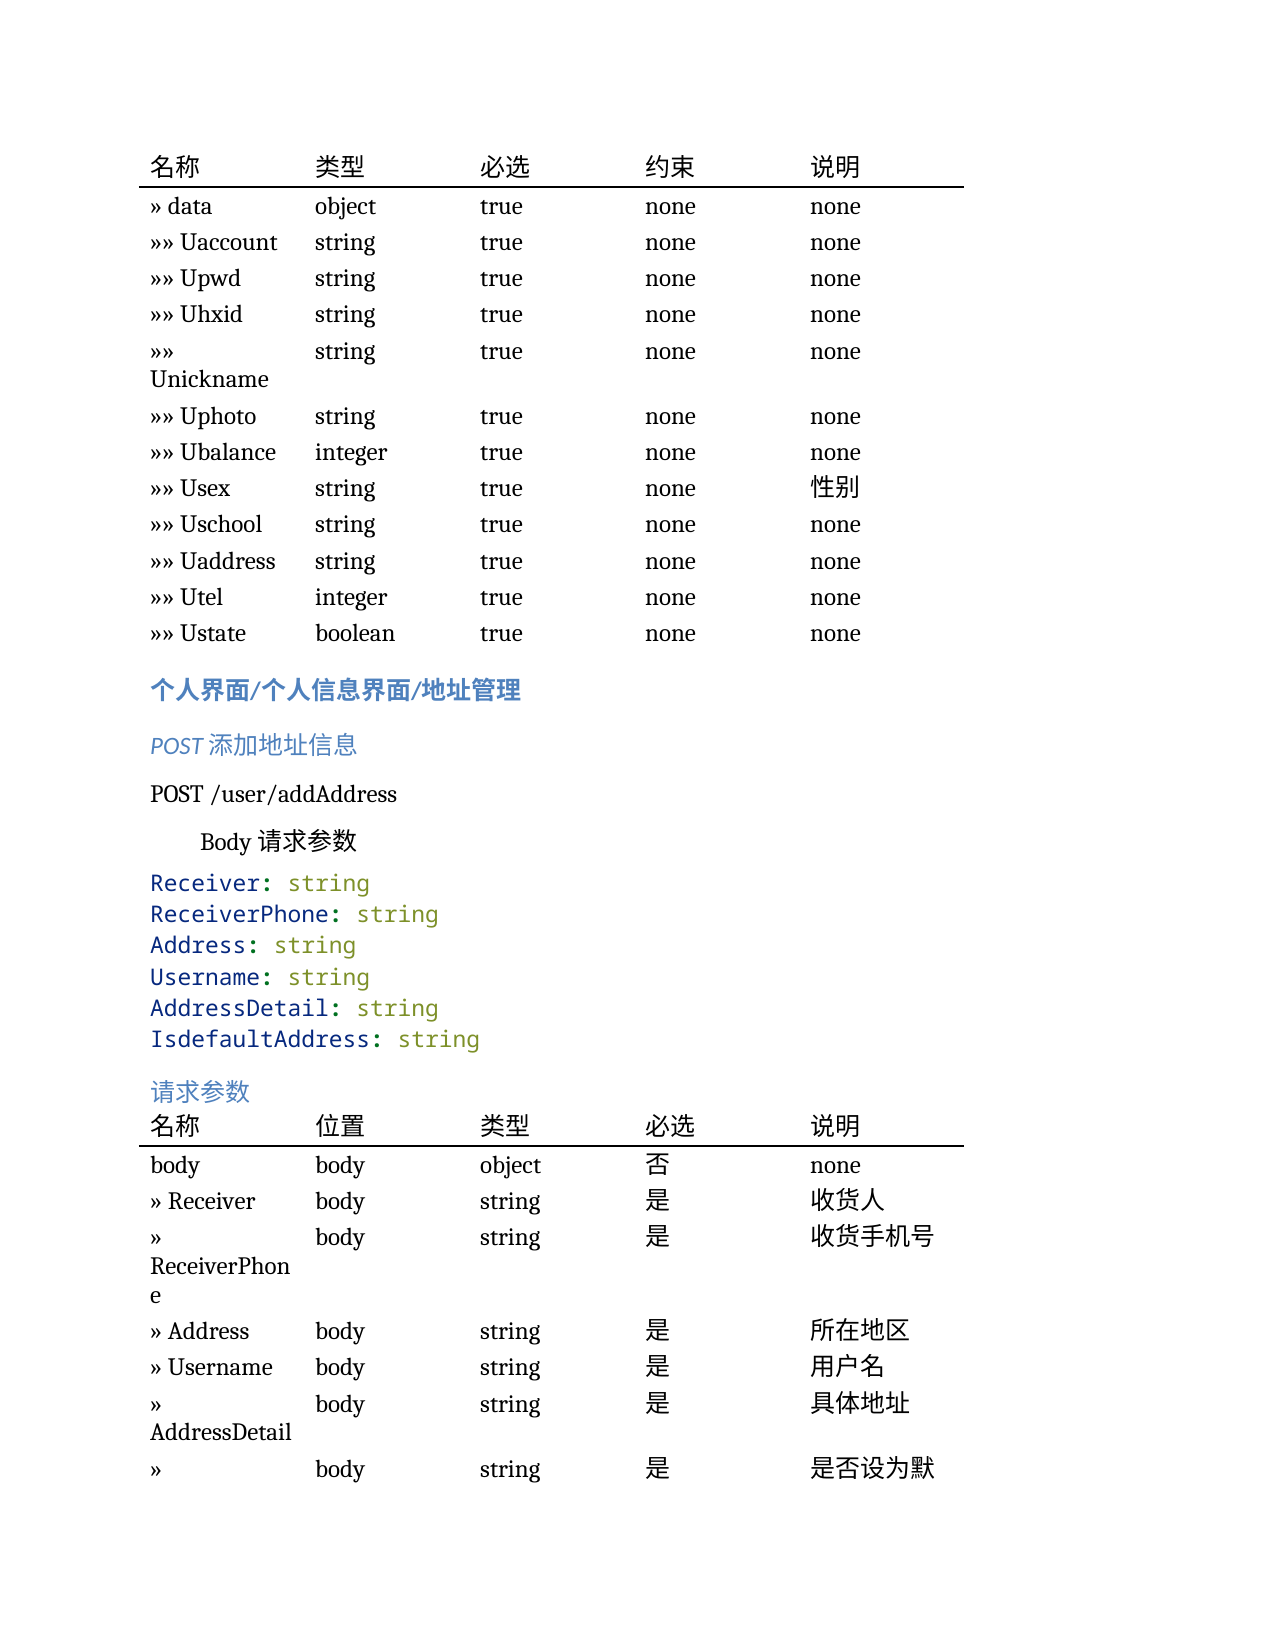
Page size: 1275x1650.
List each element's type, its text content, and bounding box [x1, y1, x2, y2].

table_cell 否 [634, 1147, 799, 1183]
table_cell 是 [634, 1350, 799, 1386]
table_cell 收货手机号 [799, 1220, 964, 1313]
table_cell string [469, 1451, 634, 1487]
table_cell string [469, 1183, 634, 1219]
table_cell integer [304, 434, 469, 470]
table_cell string [304, 470, 469, 507]
table_cell true [469, 615, 634, 652]
table_cell true [469, 224, 634, 260]
table_cell body [304, 1386, 469, 1451]
table_cell none [634, 260, 799, 297]
table_cell none [799, 1147, 964, 1183]
subtitle POST 添加地址信息 [150, 727, 1125, 761]
table_cell none [799, 579, 964, 615]
table_cell string [469, 1350, 634, 1386]
table_cell body [304, 1313, 469, 1349]
table_cell true [469, 507, 634, 543]
table_cell 是 [634, 1183, 799, 1219]
table_cell none [634, 615, 799, 652]
table_cell 具体地址 [799, 1386, 964, 1451]
table_cell »» Uaddress [139, 543, 304, 579]
table_cell none [799, 297, 964, 333]
table_cell string [304, 260, 469, 297]
table_header 类型 [469, 1109, 634, 1145]
table_cell »» Uhxid [139, 297, 304, 333]
table_cell none [634, 470, 799, 507]
subtitle 请求参数 [150, 1075, 1125, 1109]
text Receiver: string ReceiverPhone: string Address: string Username: string AddressDetail: string IsdefaultAddress: string [150, 867, 1125, 1054]
table_cell » Receiver [139, 1183, 304, 1219]
table_header 位置 [304, 1109, 469, 1145]
table_cell » ReceiverPhone [139, 1220, 304, 1313]
table_cell 是 [634, 1220, 799, 1313]
table_cell integer [304, 579, 469, 615]
table_cell none [634, 579, 799, 615]
table_cell true [469, 297, 634, 333]
table_header 必选 [634, 1109, 799, 1145]
table_cell string [469, 1386, 634, 1451]
table_cell none [634, 507, 799, 543]
table_cell 是 [634, 1313, 799, 1349]
table_cell true [469, 188, 634, 224]
table_cell body [304, 1220, 469, 1313]
table_cell string [304, 398, 469, 434]
text Body 请求参数 [200, 828, 1075, 856]
table_cell string [304, 224, 469, 260]
table_header 名称 [139, 150, 304, 186]
table_cell none [799, 333, 964, 398]
table_cell true [469, 470, 634, 507]
table_cell »» Uschool [139, 507, 304, 543]
table_cell 是 [634, 1451, 799, 1487]
table_cell string [304, 333, 469, 398]
table_header 说明 [799, 150, 964, 186]
table_cell » AddressDetail [139, 1386, 304, 1451]
table_cell » Username [139, 1350, 304, 1386]
table_cell none [634, 297, 799, 333]
table_cell 收货人 [799, 1183, 964, 1219]
table_cell body [304, 1147, 469, 1183]
table_cell true [469, 434, 634, 470]
table_cell none [799, 434, 964, 470]
table_cell string [304, 507, 469, 543]
table_cell none [634, 188, 799, 224]
table_cell 性别 [799, 470, 964, 507]
table_cell body [304, 1183, 469, 1219]
table_cell true [469, 543, 634, 579]
table_cell 是否设为默认地址 [799, 1451, 964, 1487]
table_cell none [799, 615, 964, 652]
table_cell true [469, 260, 634, 297]
table_cell string [469, 1220, 634, 1313]
table_header 必选 [469, 150, 634, 186]
table_cell »» Utel [139, 579, 304, 615]
table_cell »» Upwd [139, 260, 304, 297]
table_cell none [634, 398, 799, 434]
table_cell body [304, 1451, 469, 1487]
table_cell true [469, 579, 634, 615]
table_cell none [634, 434, 799, 470]
table_cell object [469, 1147, 634, 1183]
table_cell » data [139, 188, 304, 224]
table_cell none [799, 507, 964, 543]
table_cell none [799, 543, 964, 579]
table_cell none [799, 188, 964, 224]
table_cell true [469, 398, 634, 434]
text POST /user/addAddress [150, 780, 1125, 809]
table_cell body [304, 1350, 469, 1386]
subtitle 个人界面/个人信息界面/地址管理 [150, 672, 1125, 706]
table_header 名称 [139, 1109, 304, 1145]
table_header 说明 [799, 1109, 964, 1145]
table_cell string [304, 543, 469, 579]
table_cell string [304, 297, 469, 333]
table_cell »» Uaccount [139, 224, 304, 260]
table_cell none [799, 260, 964, 297]
table_cell none [799, 398, 964, 434]
table_cell »» Ustate [139, 615, 304, 652]
table_cell »» Usex [139, 470, 304, 507]
table_cell 所在地区 [799, 1313, 964, 1349]
table_cell » Address [139, 1313, 304, 1349]
table_cell »» Uphoto [139, 398, 304, 434]
table_cell »» Unickname [139, 333, 304, 398]
table_cell 用户名 [799, 1350, 964, 1386]
table_cell none [634, 224, 799, 260]
table_cell object [304, 188, 469, 224]
table_cell none [634, 333, 799, 398]
table_cell none [799, 224, 964, 260]
table_header 约束 [634, 150, 799, 186]
table_cell » IsdefaultAddress [139, 1451, 304, 1487]
table_cell body [139, 1147, 304, 1183]
table_cell true [469, 333, 634, 398]
table_cell »» Ubalance [139, 434, 304, 470]
table_cell string [469, 1313, 634, 1349]
table_cell boolean [304, 615, 469, 652]
table_header 类型 [304, 150, 469, 186]
table_cell none [634, 543, 799, 579]
table_cell 是 [634, 1386, 799, 1451]
